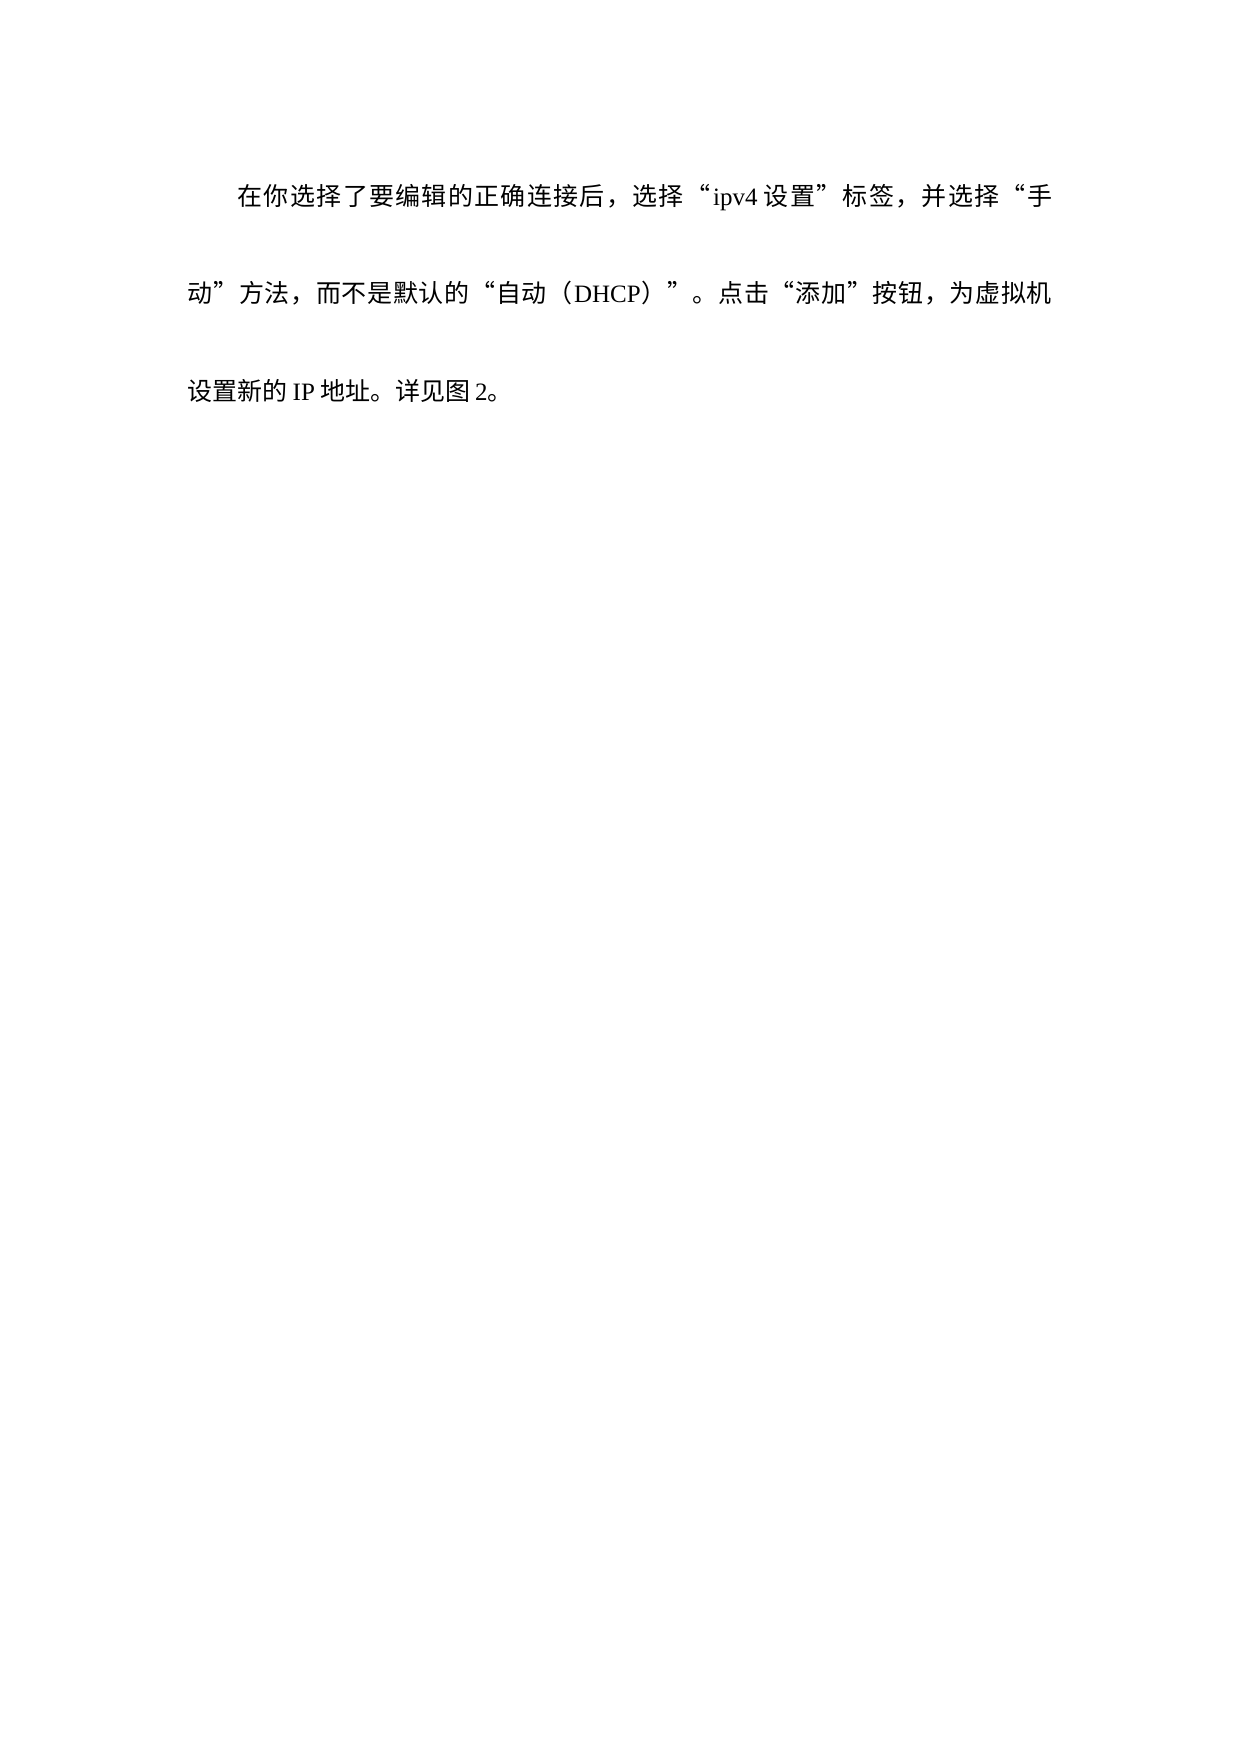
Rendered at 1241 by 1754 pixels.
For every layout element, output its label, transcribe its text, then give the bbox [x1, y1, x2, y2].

text 在你选择了要编辑的正确连接后，选择“ipv4设置”标签，并选择“手动”方法，而不是默认的“自动（DHCP）”。点击“添加”按钮，为虚拟机设置新的IP地址。详见图2。 [187, 162, 1053, 422]
